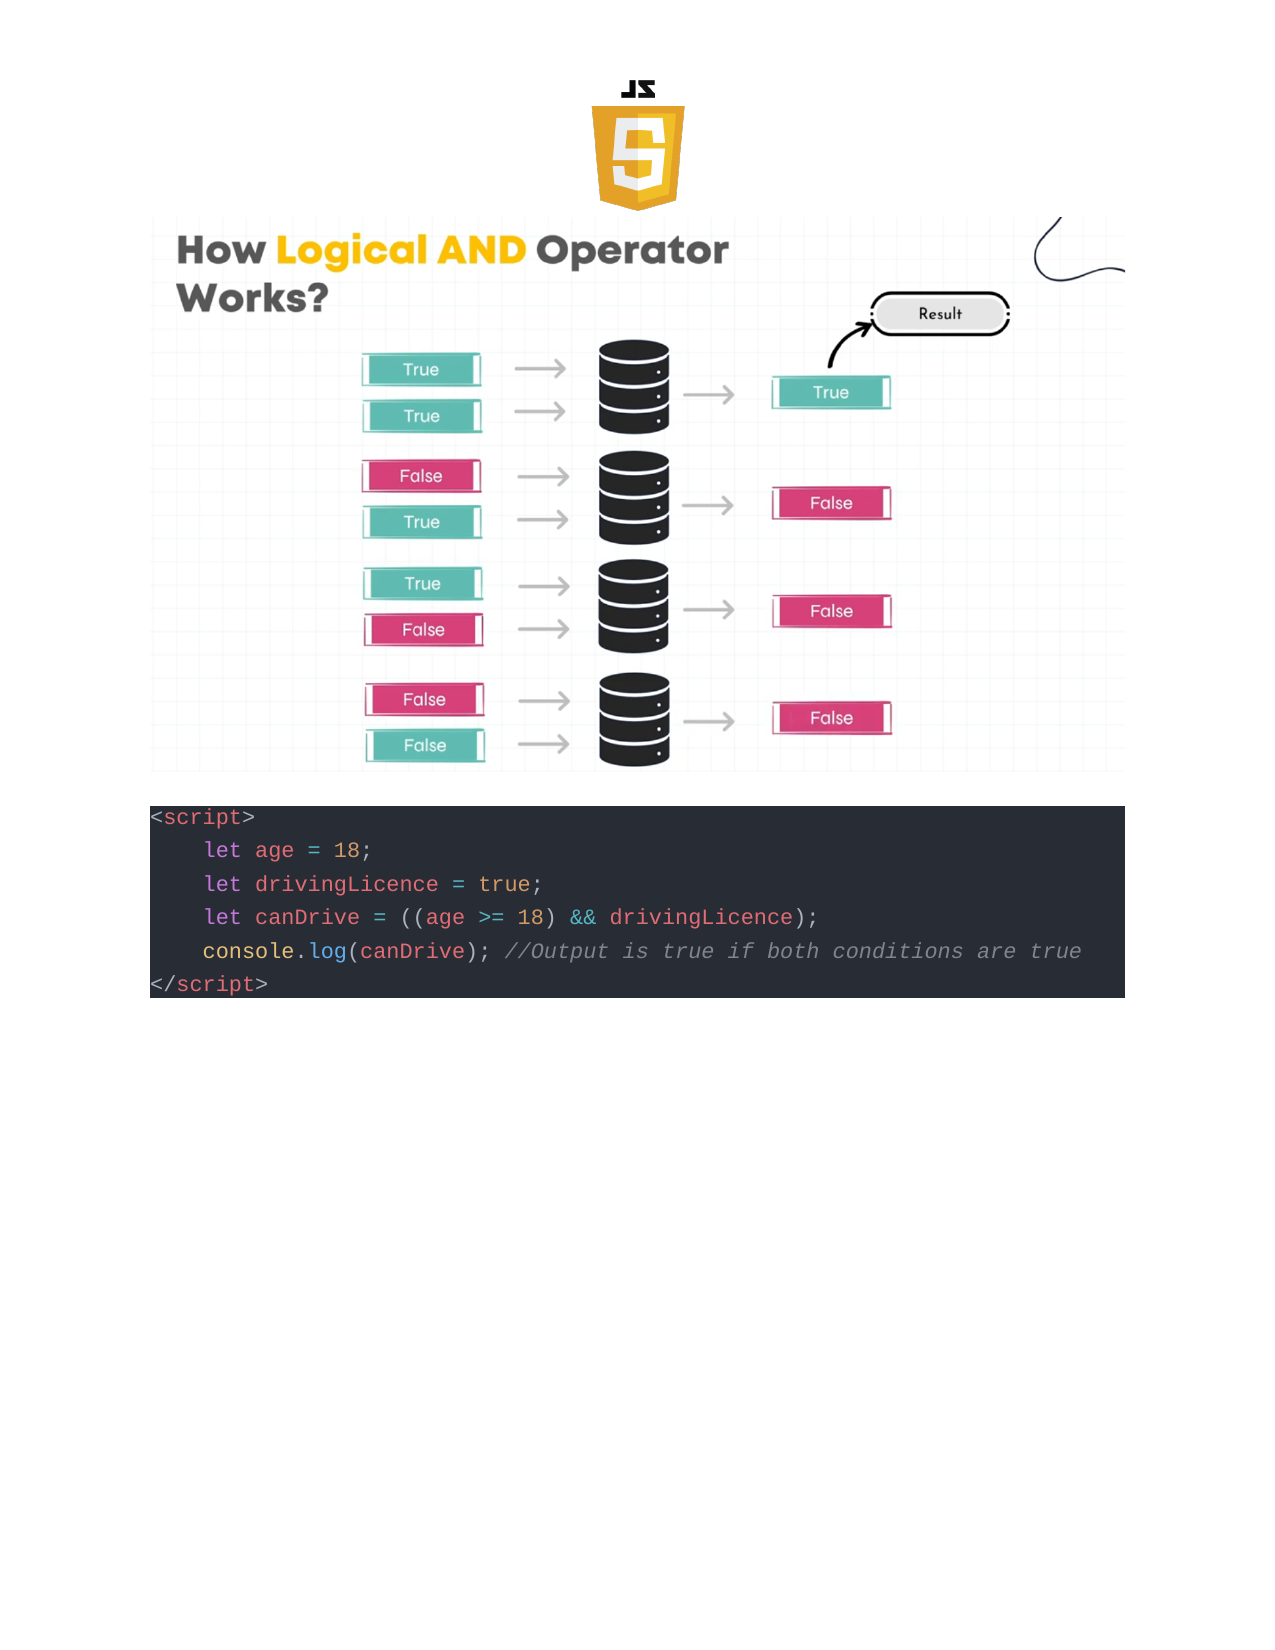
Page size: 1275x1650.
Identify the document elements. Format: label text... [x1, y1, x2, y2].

picture [150, 217, 1125, 772]
text console.log(canDrive); //Output is true if both conditions are true [150, 940, 1125, 965]
text let canDrive = ((age >= 18) && drivingLicence); [150, 906, 1125, 931]
text </script> [150, 973, 1125, 998]
text let age = 18; [150, 839, 1125, 864]
picture [568, 75, 708, 214]
text let drivingLicence = true; [150, 873, 1125, 898]
text <script> [150, 806, 1125, 831]
